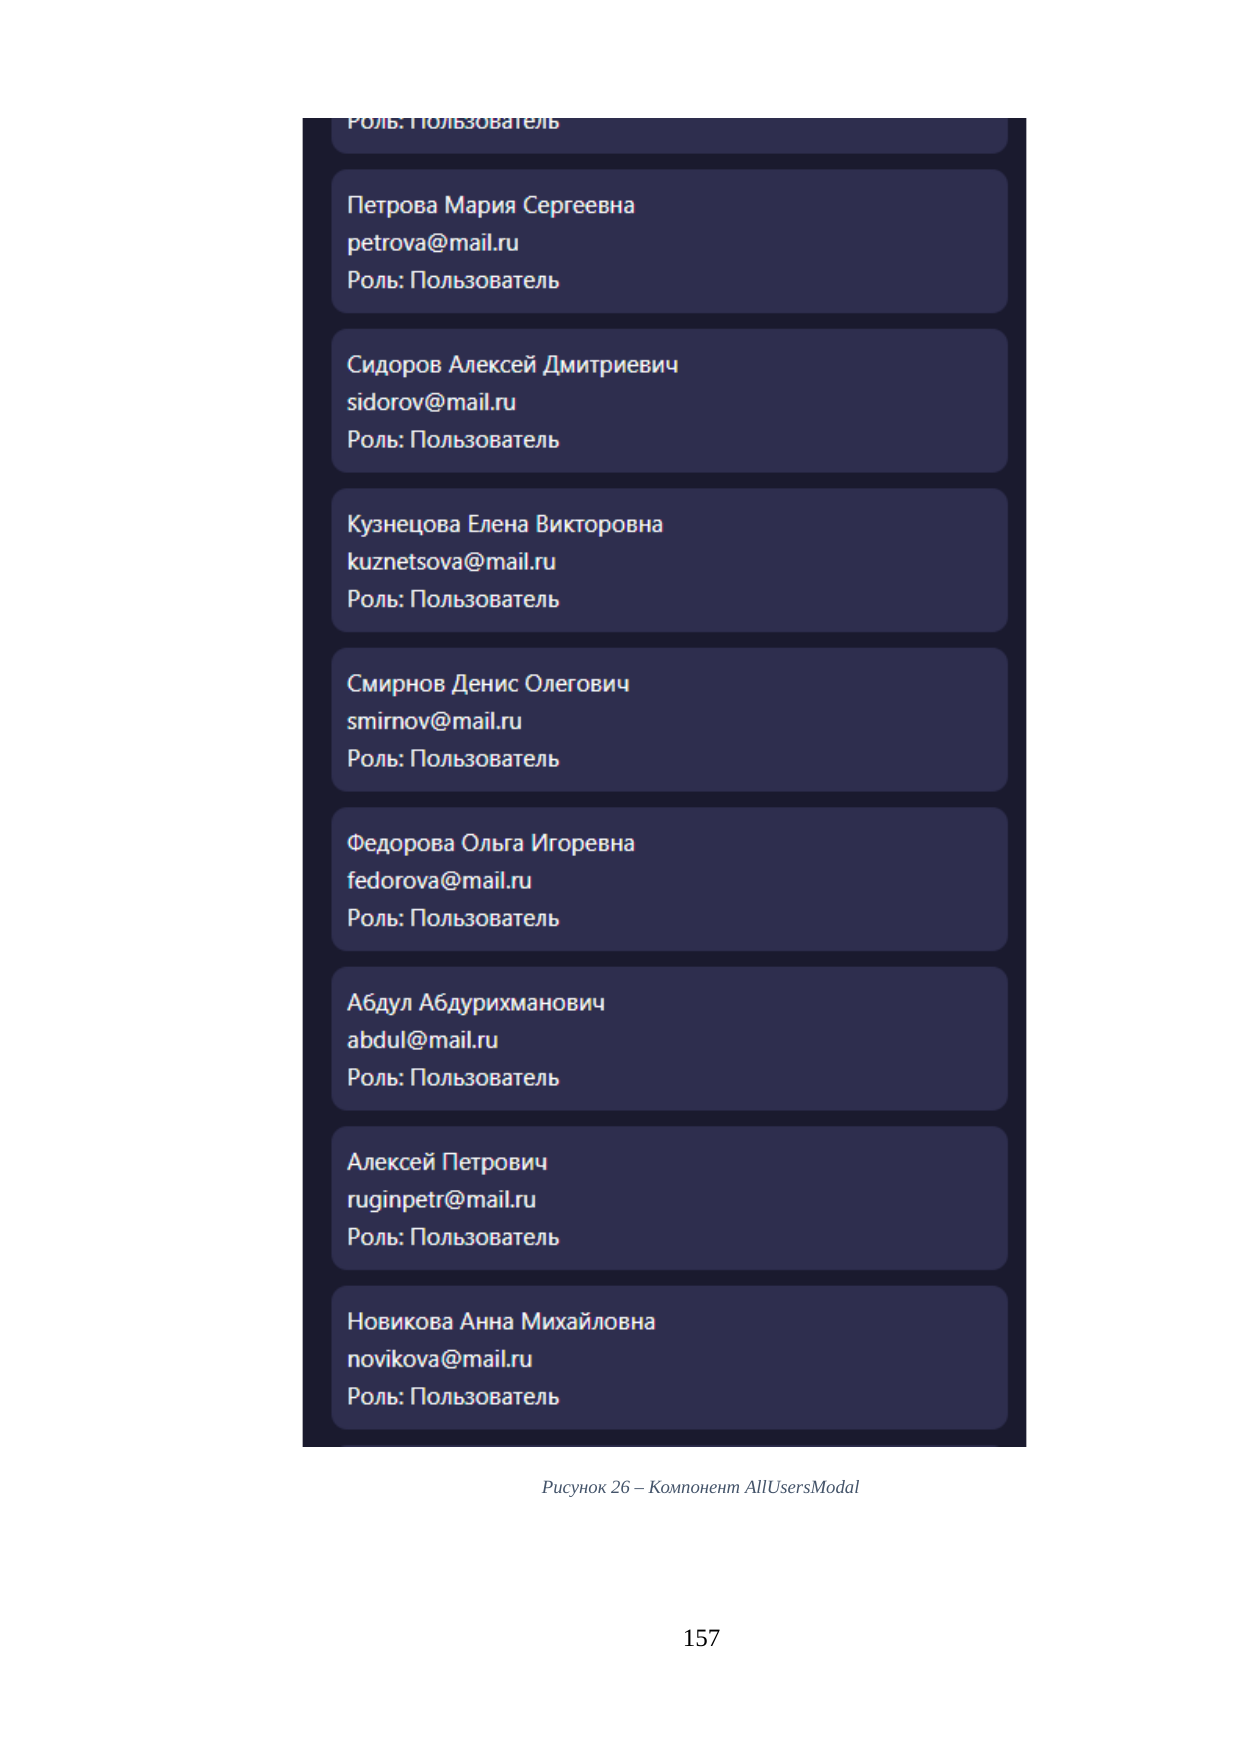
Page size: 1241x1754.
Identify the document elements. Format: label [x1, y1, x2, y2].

picture [302, 118, 1027, 1447]
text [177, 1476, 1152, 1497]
